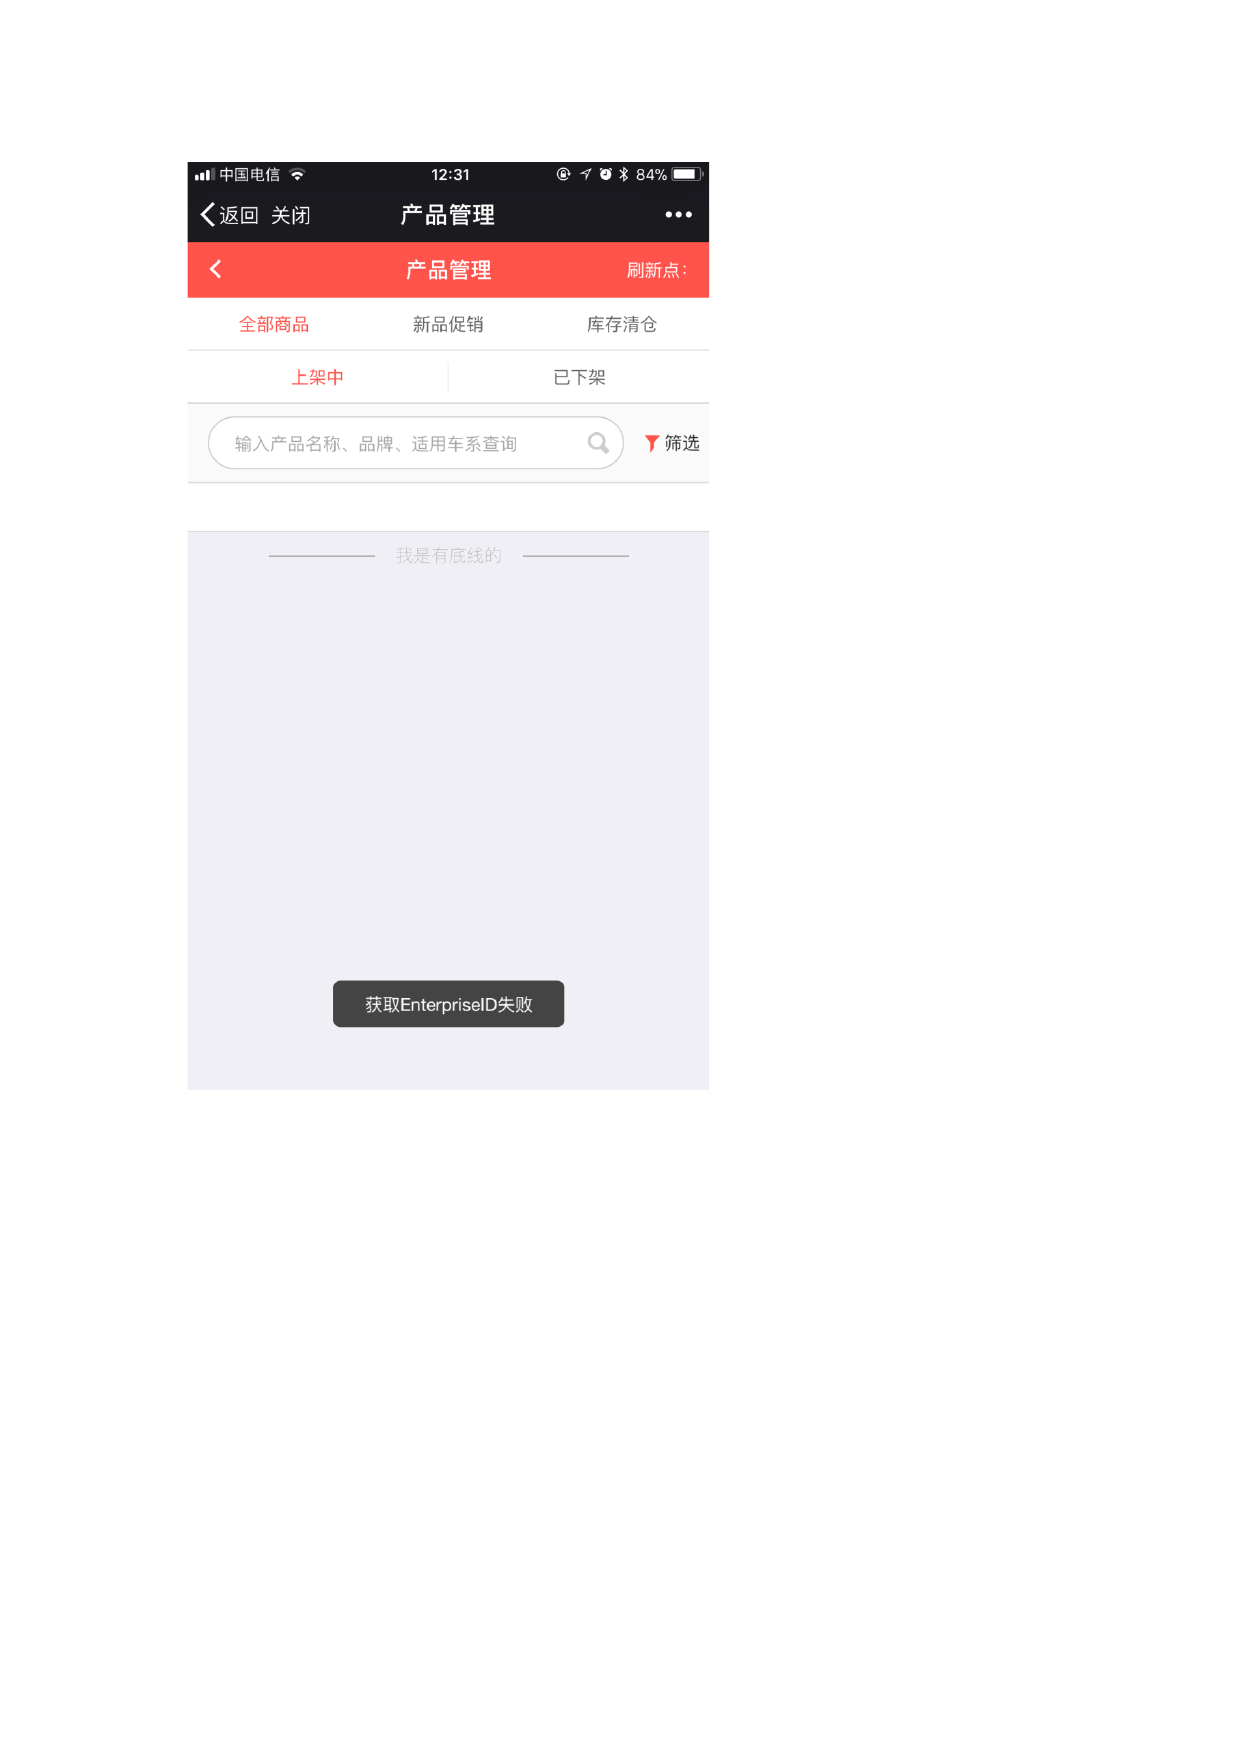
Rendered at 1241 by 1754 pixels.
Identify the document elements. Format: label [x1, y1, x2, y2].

picture [187, 162, 710, 1090]
